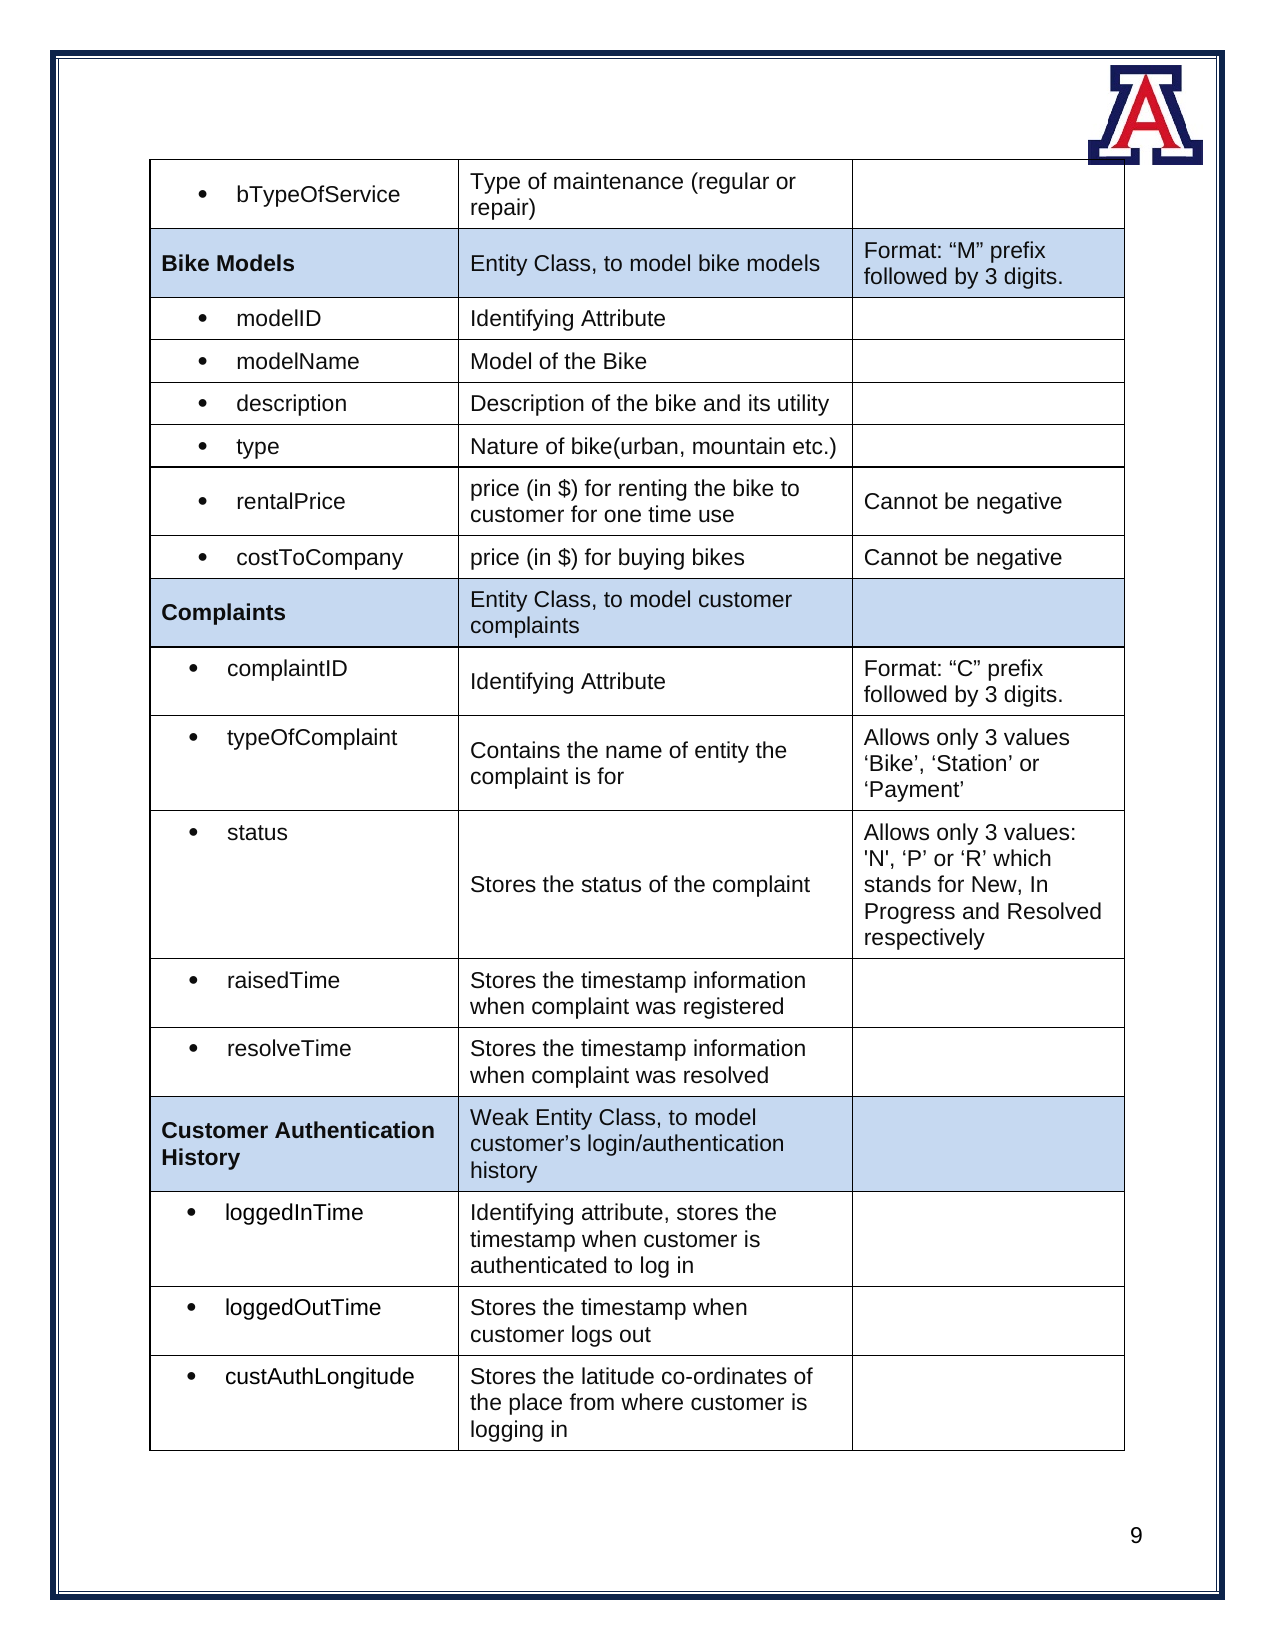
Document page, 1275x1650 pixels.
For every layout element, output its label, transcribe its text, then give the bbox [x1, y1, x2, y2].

picture [1088, 65, 1203, 165]
table_cell [853, 1356, 1124, 1449]
table_cell custAuthLongitude [151, 1356, 458, 1449]
table_cell loggedInTime [151, 1192, 458, 1286]
table_cell Stores the timestamp information when complaint was registered [459, 959, 852, 1027]
table_cell Identifying Attribute [459, 298, 852, 339]
table_cell type [151, 425, 458, 466]
table_cell [853, 1287, 1124, 1354]
table_cell resolveTime [151, 1028, 458, 1096]
table_cell modelName [151, 340, 458, 382]
table_cell Customer Authentication History [151, 1097, 458, 1191]
table_cell description [151, 383, 458, 424]
table_cell [853, 298, 1124, 339]
table_cell Complaints [151, 579, 458, 646]
table_cell price (in $) for buying bikes [459, 536, 852, 578]
table_cell Nature of bike(urban, mountain etc.) [459, 425, 852, 466]
table_cell [853, 959, 1124, 1027]
table_cell bTypeOfService [151, 160, 458, 228]
table_cell Stores the timestamp when customer logs out [459, 1287, 852, 1354]
table_cell [853, 340, 1124, 382]
table_cell Type of maintenance (regular or repair) [459, 160, 852, 228]
table_cell [853, 579, 1124, 646]
table_cell loggedOutTime [151, 1287, 458, 1354]
table_cell [853, 160, 1124, 228]
table_cell Stores the timestamp information when complaint was resolved [459, 1028, 852, 1096]
table_cell Cannot be negative [853, 468, 1124, 535]
table_cell Model of the Bike [459, 340, 852, 382]
table_cell status [151, 811, 458, 958]
table_cell Identifying Attribute [459, 648, 852, 715]
table_cell Entity Class, to model customer complaints [459, 579, 852, 646]
table_cell costToCompany [151, 536, 458, 578]
table_cell Weak Entity Class, to model customer’s login/authentication history [459, 1097, 852, 1191]
table_cell Cannot be negative [853, 536, 1124, 578]
table_cell Bike Models [151, 229, 458, 297]
table_cell Allows only 3 values: 'N', ‘P’ or ‘R’ which stands for New, In Progress and Resolved respectively [853, 811, 1124, 958]
table_cell Entity Class, to model bike models [459, 229, 852, 297]
table_cell Format: “M” prefix followed by 3 digits. [853, 229, 1124, 297]
table_cell price (in $) for renting the bike to customer for one time use [459, 468, 852, 535]
table_cell complaintID [151, 648, 458, 715]
table_cell Allows only 3 values ‘Bike’, ‘Station’ or ‘Payment’ [853, 716, 1124, 810]
table_cell [853, 425, 1124, 466]
table_cell [853, 383, 1124, 424]
table_cell [853, 1192, 1124, 1286]
table_cell Identifying attribute, stores the timestamp when customer is authenticated to log in [459, 1192, 852, 1286]
table_cell Description of the bike and its utility [459, 383, 852, 424]
table_cell Contains the name of entity the complaint is for [459, 716, 852, 810]
table_cell Stores the status of the complaint [459, 811, 852, 958]
table_cell rentalPrice [151, 468, 458, 535]
table_cell modelID [151, 298, 458, 339]
table_cell [853, 1028, 1124, 1096]
table_cell Stores the latitude co-ordinates of the place from where customer is logging in [459, 1356, 852, 1449]
table_cell typeOfComplaint [151, 716, 458, 810]
table_cell raisedTime [151, 959, 458, 1027]
table_cell Format: “C” prefix followed by 3 digits. [853, 648, 1124, 715]
table_cell [853, 1097, 1124, 1191]
